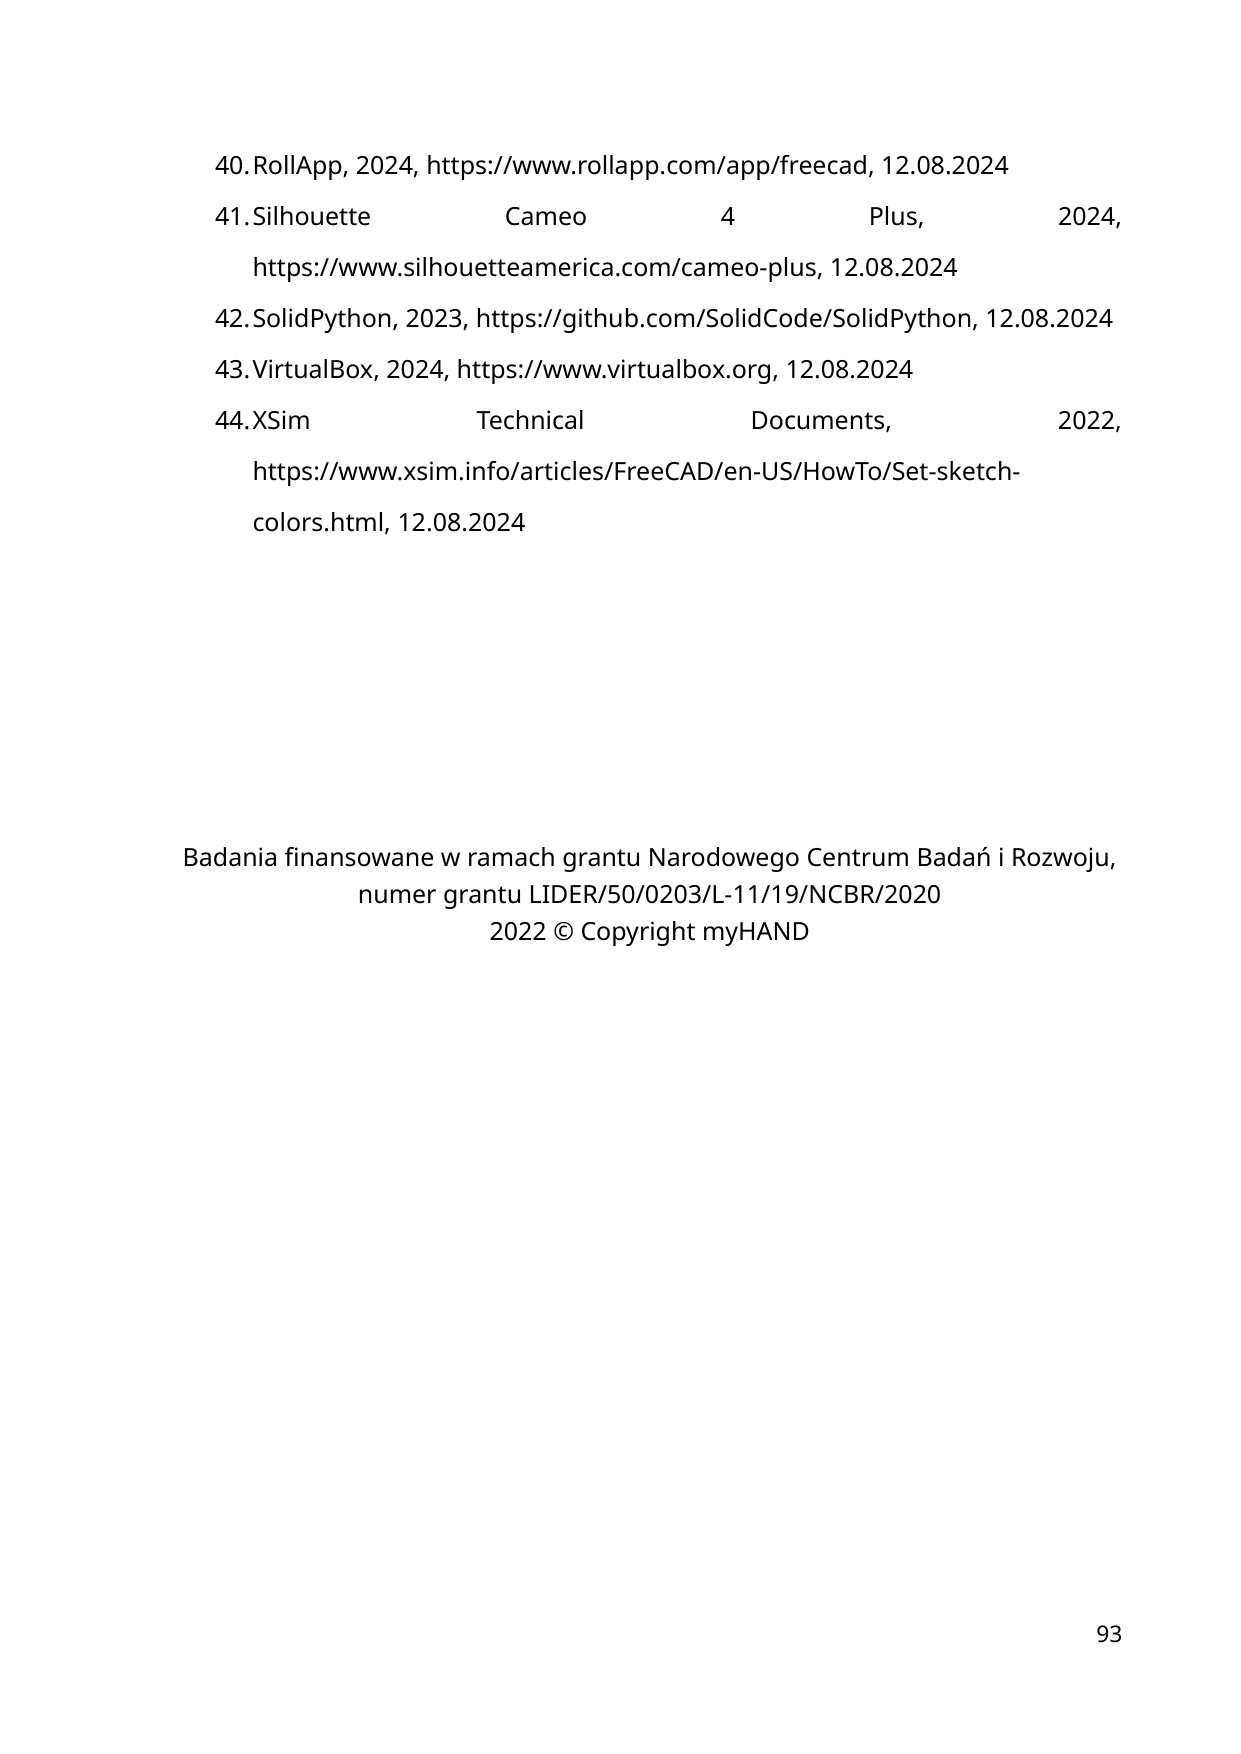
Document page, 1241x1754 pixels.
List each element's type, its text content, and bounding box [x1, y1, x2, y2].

list XSim Technical Documents, 2022, https://www.xsim.info/articles/FreeCAD/en-US/HowTo/Set-sketch-colors.html, 12.08.2024 [215, 403, 1122, 539]
list SolidPython, 2023, https://github.com/SolidCode/SolidPython, 12.08.2024 [215, 301, 1122, 335]
list VirtualBox, 2024, https://www.virtualbox.org, 12.08.2024 [215, 352, 1122, 386]
list Silhouette Cameo 4 Plus, 2024, https://www.silhouetteamerica.com/cameo-plus, 12.08.2024 [215, 199, 1122, 284]
text Badania finansowane w ramach grantu Narodowego Centrum Badań i Rozwoju, numer grantu LIDER/50/0203/L-11/19/NCBR/2020 2022 © Copyright myHAND [177, 840, 1122, 947]
list RollApp, 2024, https://www.rollapp.com/app/freecad, 12.08.2024 [215, 148, 1122, 182]
